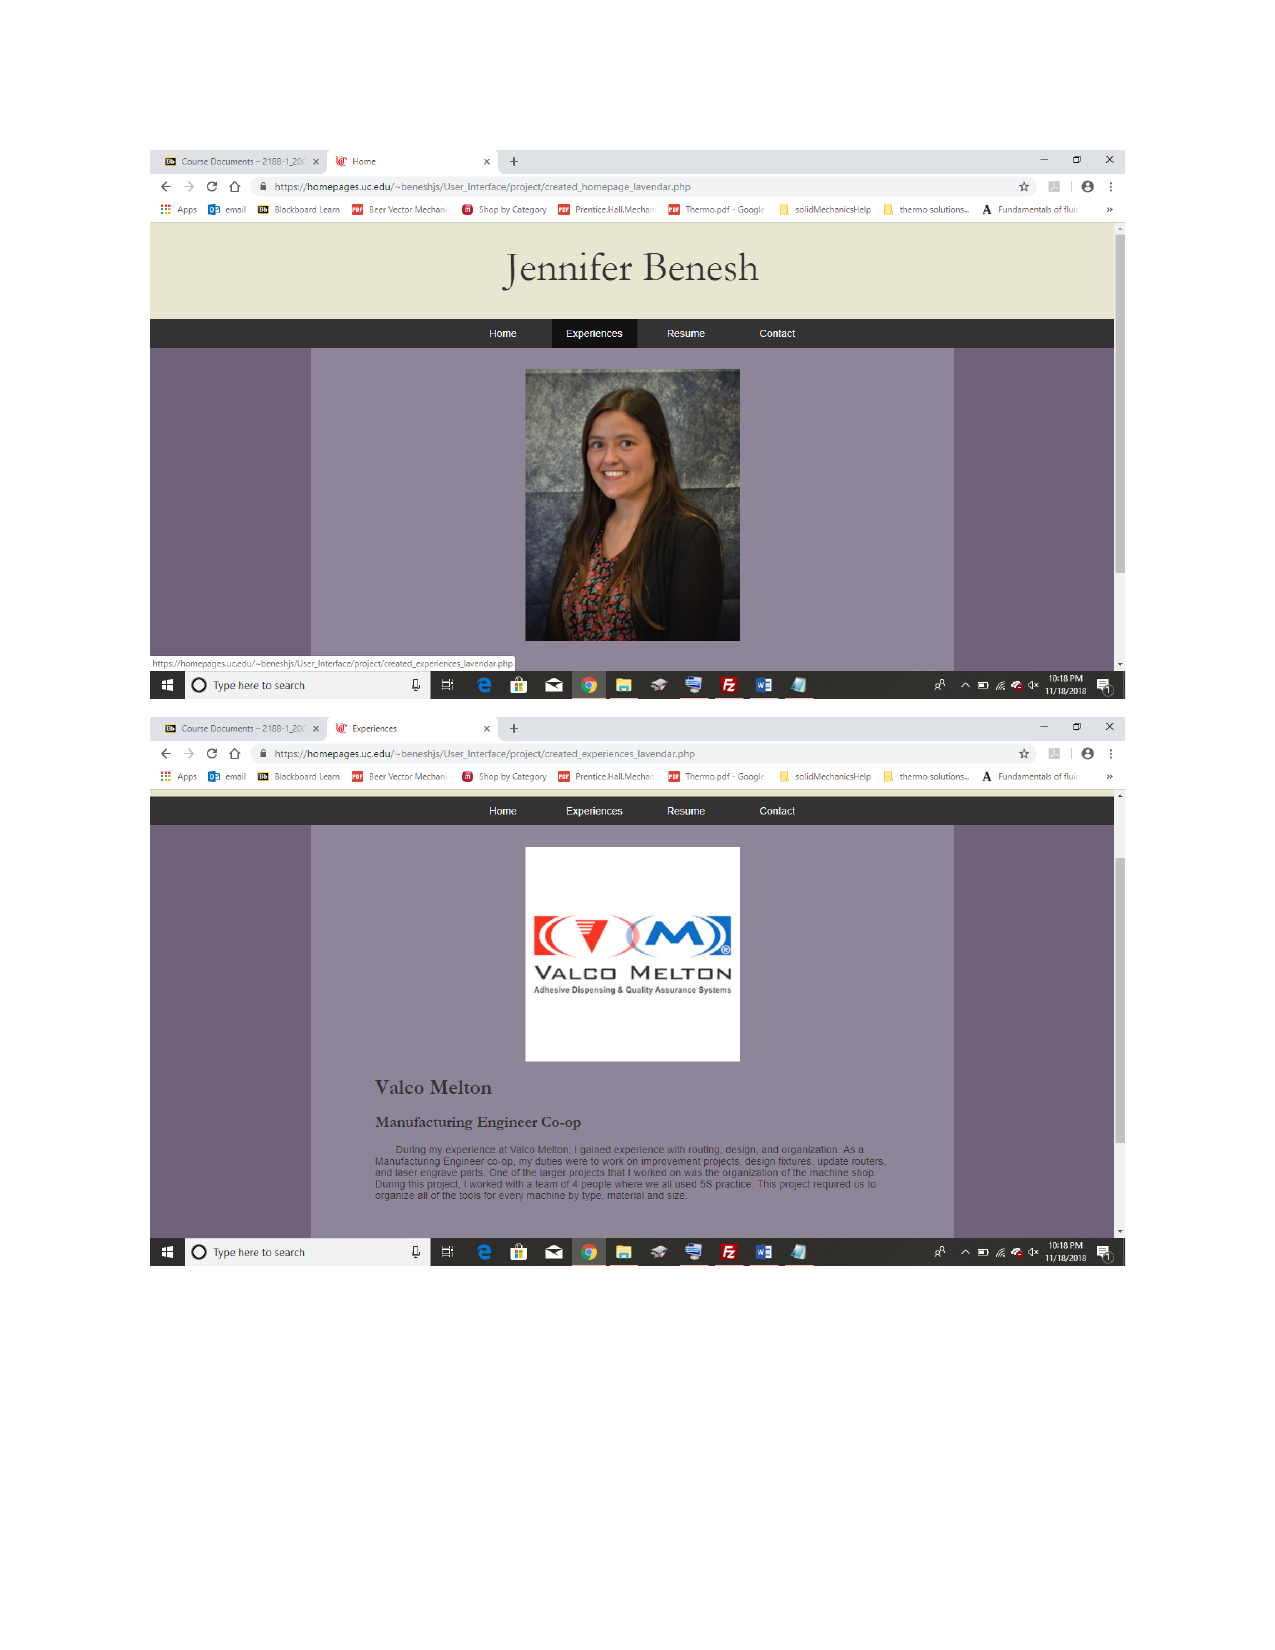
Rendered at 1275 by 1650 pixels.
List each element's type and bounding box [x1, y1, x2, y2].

picture [150, 717, 1125, 1266]
picture [150, 150, 1125, 699]
